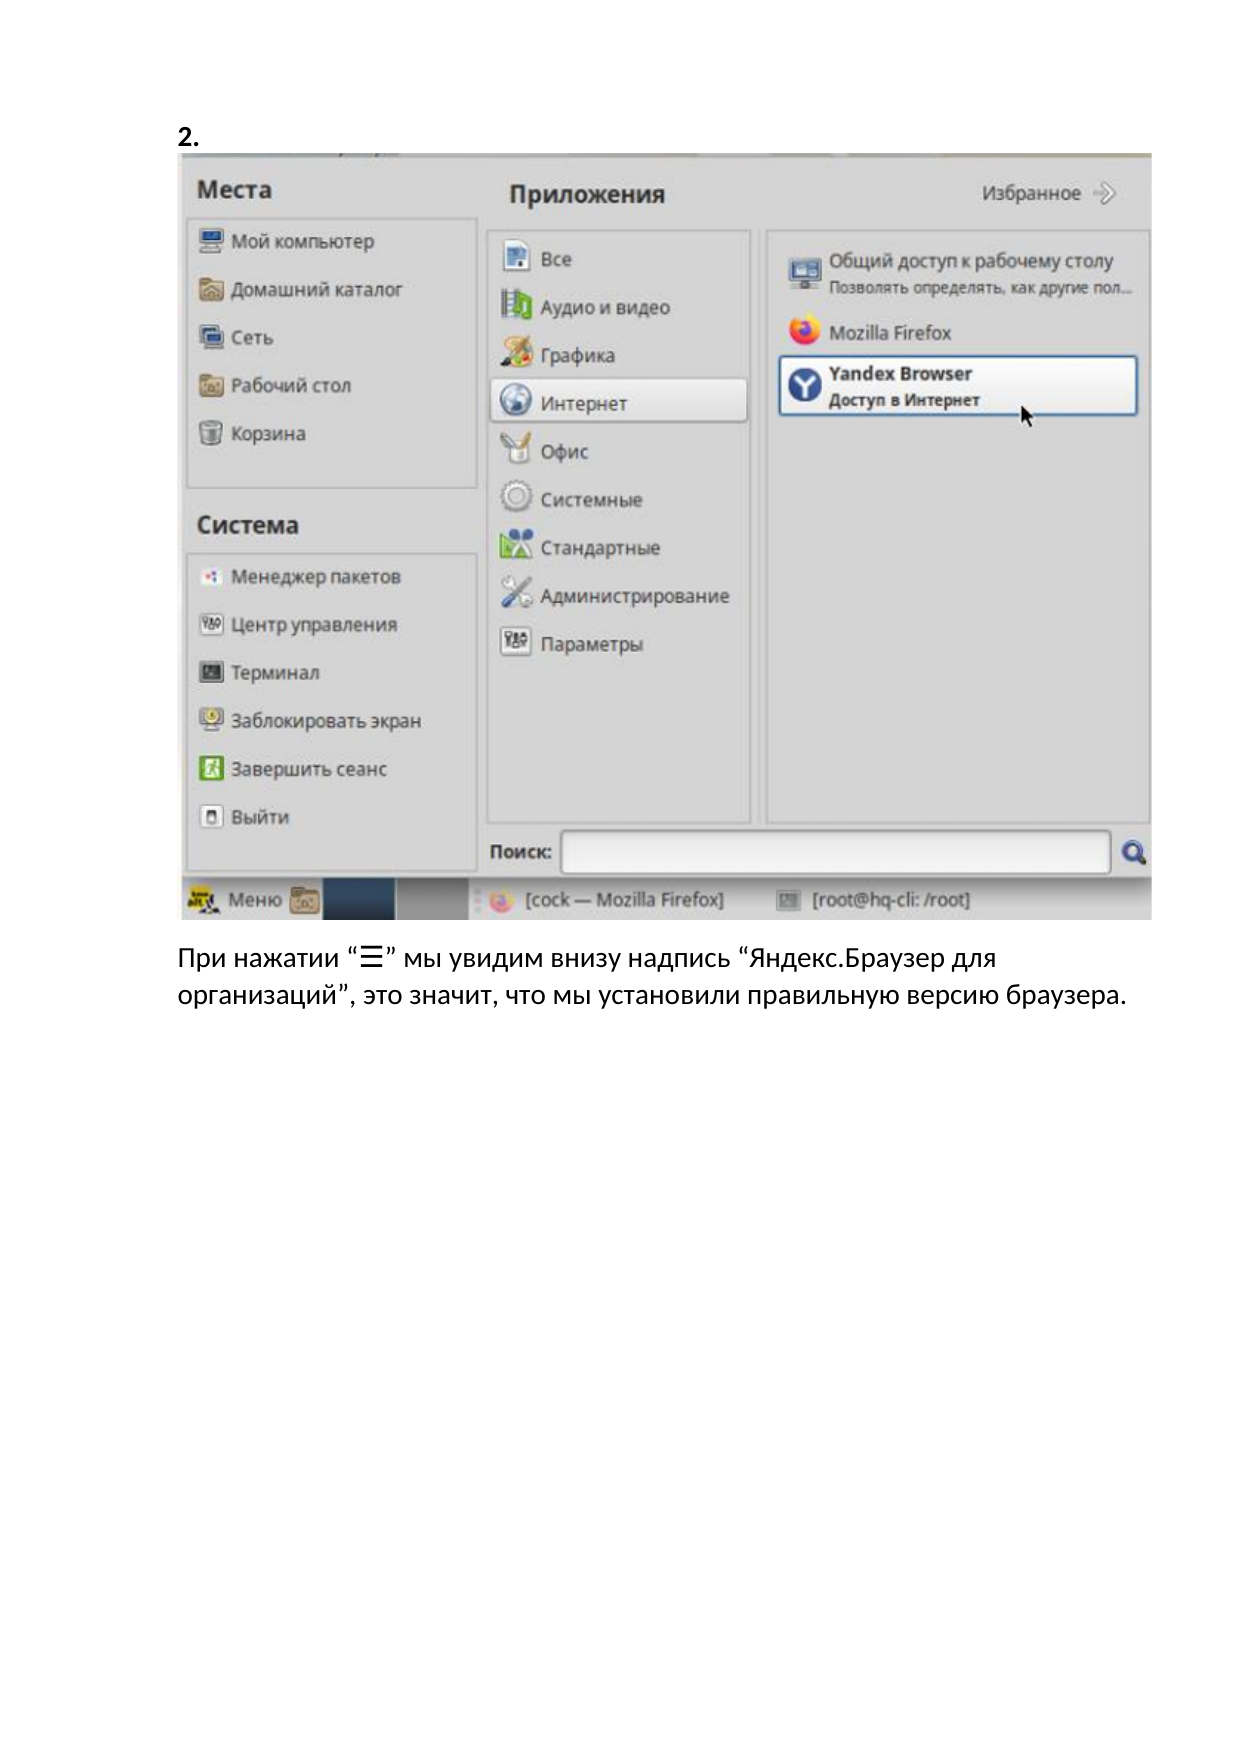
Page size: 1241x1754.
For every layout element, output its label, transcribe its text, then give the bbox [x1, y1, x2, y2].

text При нажатии “☰” мы увидим внизу надпись “Яндекс.Браузер для организаций”, это значит, что мы установили правильную версию браузера. [177, 936, 1152, 1012]
picture [177, 153, 1152, 920]
text 2. [177, 118, 1152, 153]
